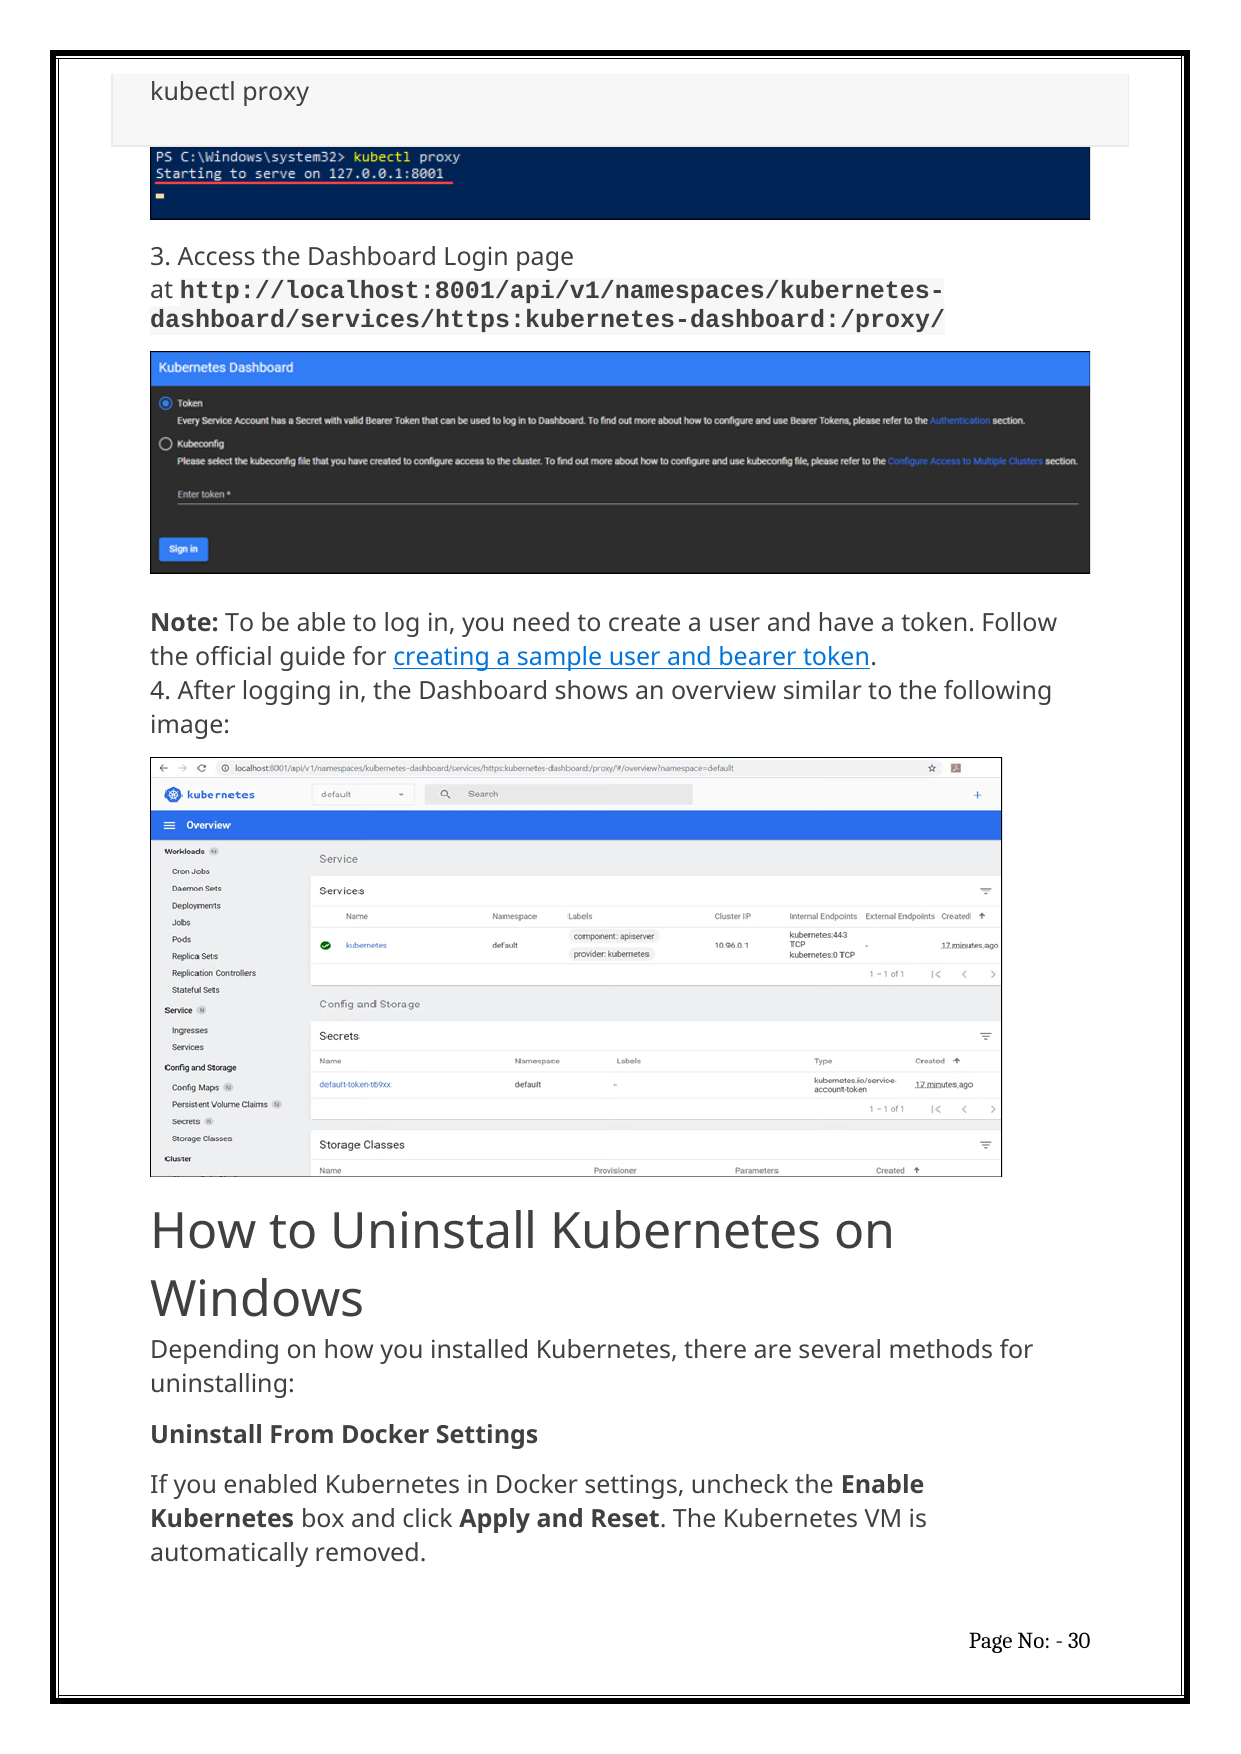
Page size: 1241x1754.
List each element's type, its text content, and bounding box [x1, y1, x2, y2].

subtitle How to Uninstall Kubernetes on Windows [150, 1195, 1090, 1331]
picture [150, 757, 1003, 1177]
text kubectl proxy [113, 74, 1128, 145]
text Depending on how you installed Kubernetes, there are several methods for uninstalling: [150, 1331, 1090, 1399]
text 4. After logging in, the Dashboard shows an overview similar to the following image: [150, 673, 1090, 741]
text Uninstall From Docker Settings [150, 1416, 1090, 1450]
picture [150, 147, 1091, 220]
text Note: To be able to log in, you need to create a user and have a token. Follow the official guide for creating a sample user and bearer token. [150, 605, 1090, 673]
text If you enabled Kubernetes in Docker settings, uncheck the Enable Kubernetes box and click Apply and Reset. The Kubernetes VM is automatically removed. [150, 1467, 1090, 1569]
picture [150, 351, 1091, 574]
text 3. Access the Dashboard Login page at http://localhost:8001/api/v1/namespaces/kubernetes-dashboard/services/https:kubernetes-dashboard:/proxy/ [150, 238, 1090, 335]
